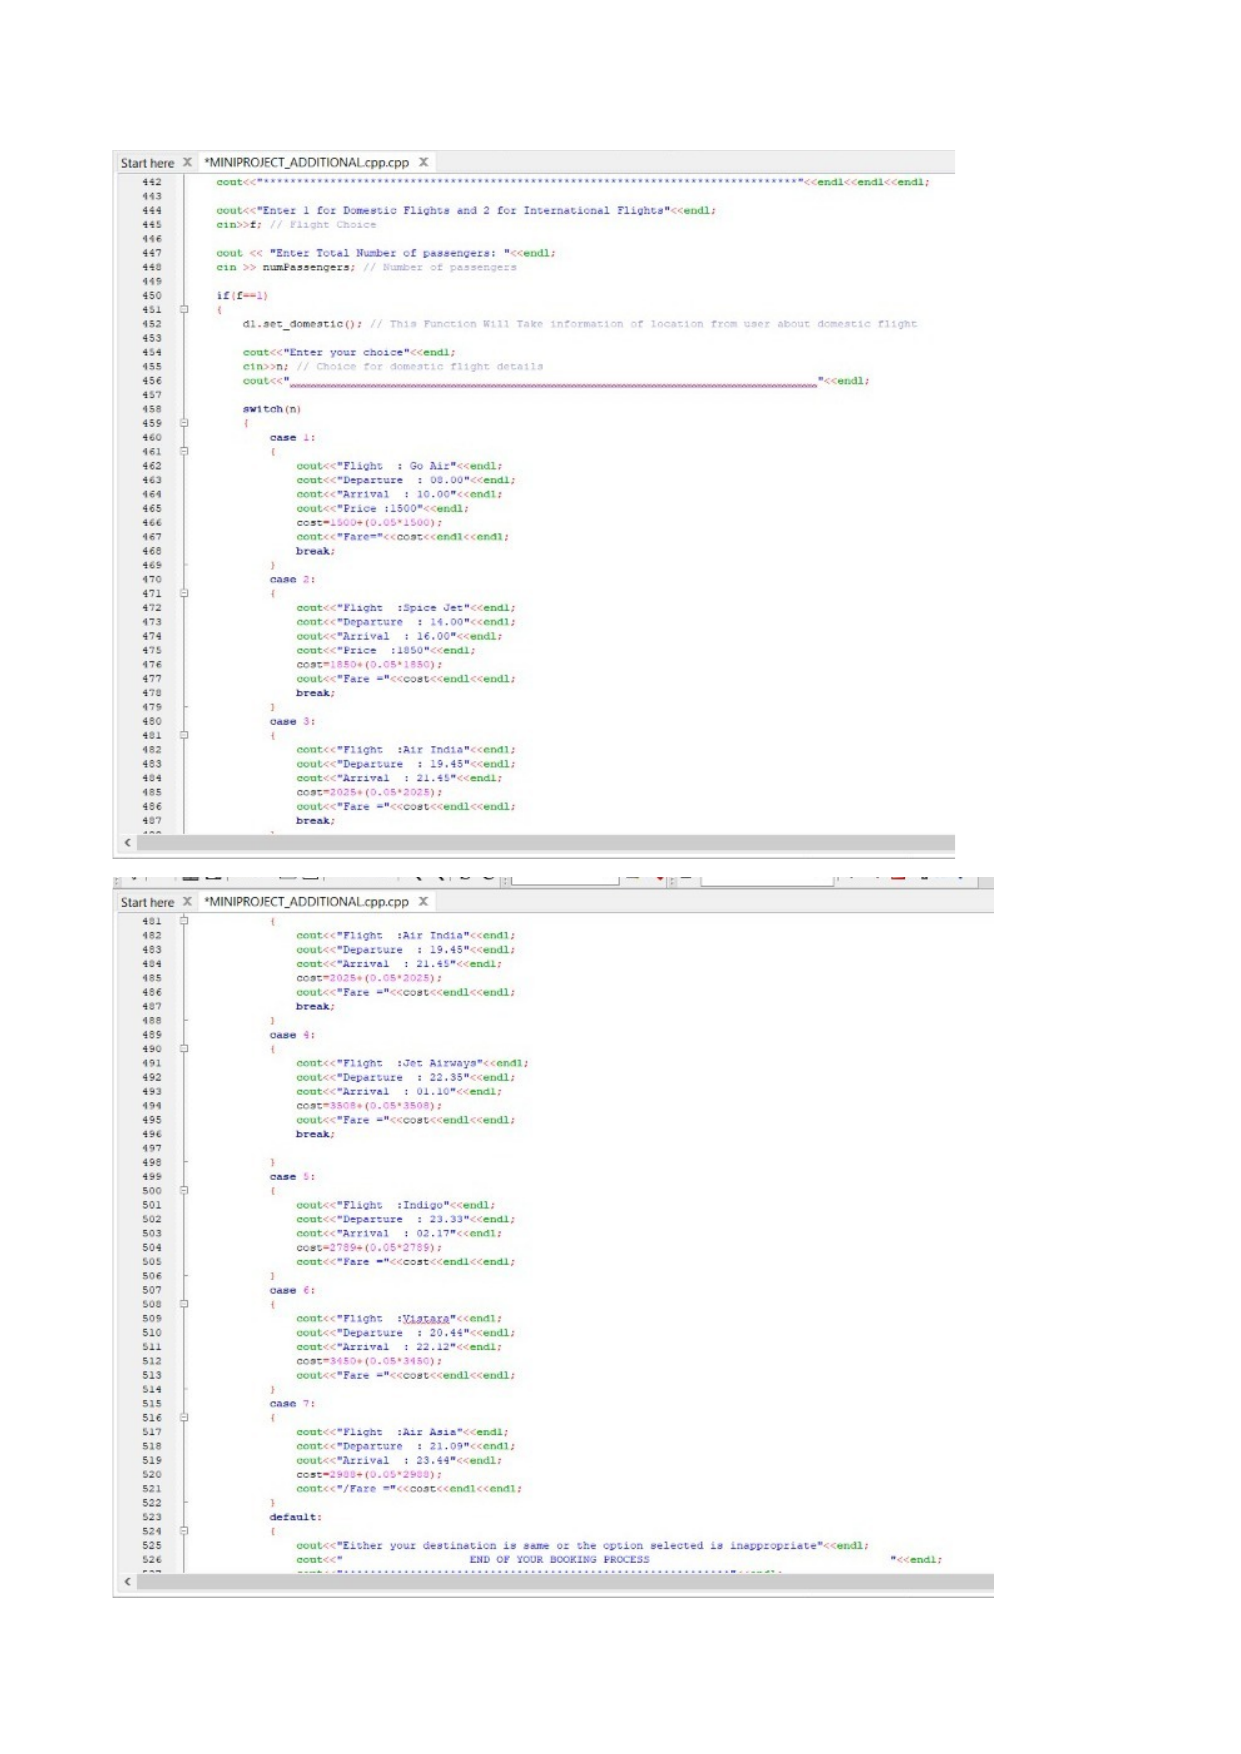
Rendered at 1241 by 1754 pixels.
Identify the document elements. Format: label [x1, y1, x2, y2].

picture [112, 877, 994, 1598]
picture [112, 150, 955, 859]
